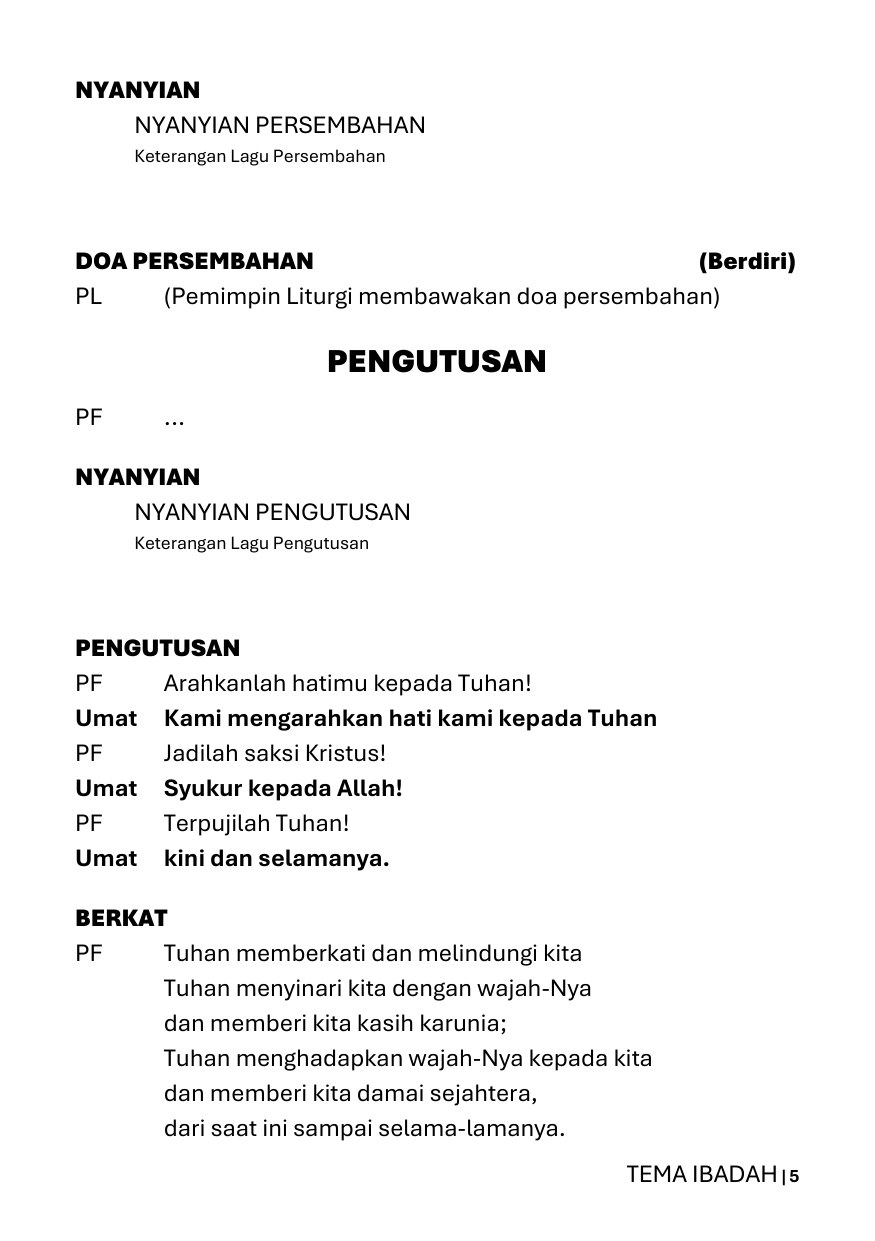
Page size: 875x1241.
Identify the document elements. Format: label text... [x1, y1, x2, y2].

text dan memberi kita kasih karunia; [75, 1008, 799, 1038]
text PL (Pemimpin Liturgi membawakan doa persembahan) [75, 281, 799, 311]
text PF Arahkanlah hatimu kepada Tuhan! [75, 668, 799, 698]
text Umat Kami mengarahkan hati kami kepada Tuhan [75, 703, 799, 733]
text Tuhan menyinari kita dengan wajah-Nya [75, 973, 799, 1003]
text dan memberi kita damai sejahtera, dari saat ini sampai selama-lamanya. [75, 1078, 799, 1143]
text Tuhan menghadapkan wajah-Nya kepada kita [75, 1043, 799, 1073]
subtitle NYANYIAN PENGUTUSAN [134, 497, 799, 527]
text PF Terpujilah Tuhan! [75, 808, 799, 838]
subtitle NYANYIAN [75, 75, 799, 106]
subtitle NYANYIAN [75, 462, 799, 492]
subtitle BERKAT [75, 903, 799, 933]
subtitle DOA PERSEMBAHAN (Berdiri) [75, 246, 799, 276]
subtitle NYANYIAN PERSEMBAHAN [134, 110, 799, 141]
subtitle PENGUTUSAN [75, 633, 799, 663]
subtitle PENGUTUSAN [75, 341, 799, 381]
text Umat Syukur kepada Allah! [75, 773, 799, 803]
text PF Tuhan memberkati dan melindungi kita [75, 938, 799, 968]
text PF Jadilah saksi Kristus! [75, 738, 799, 768]
text Umat kini dan selamanya. [75, 843, 799, 873]
text PF ... [75, 402, 799, 432]
